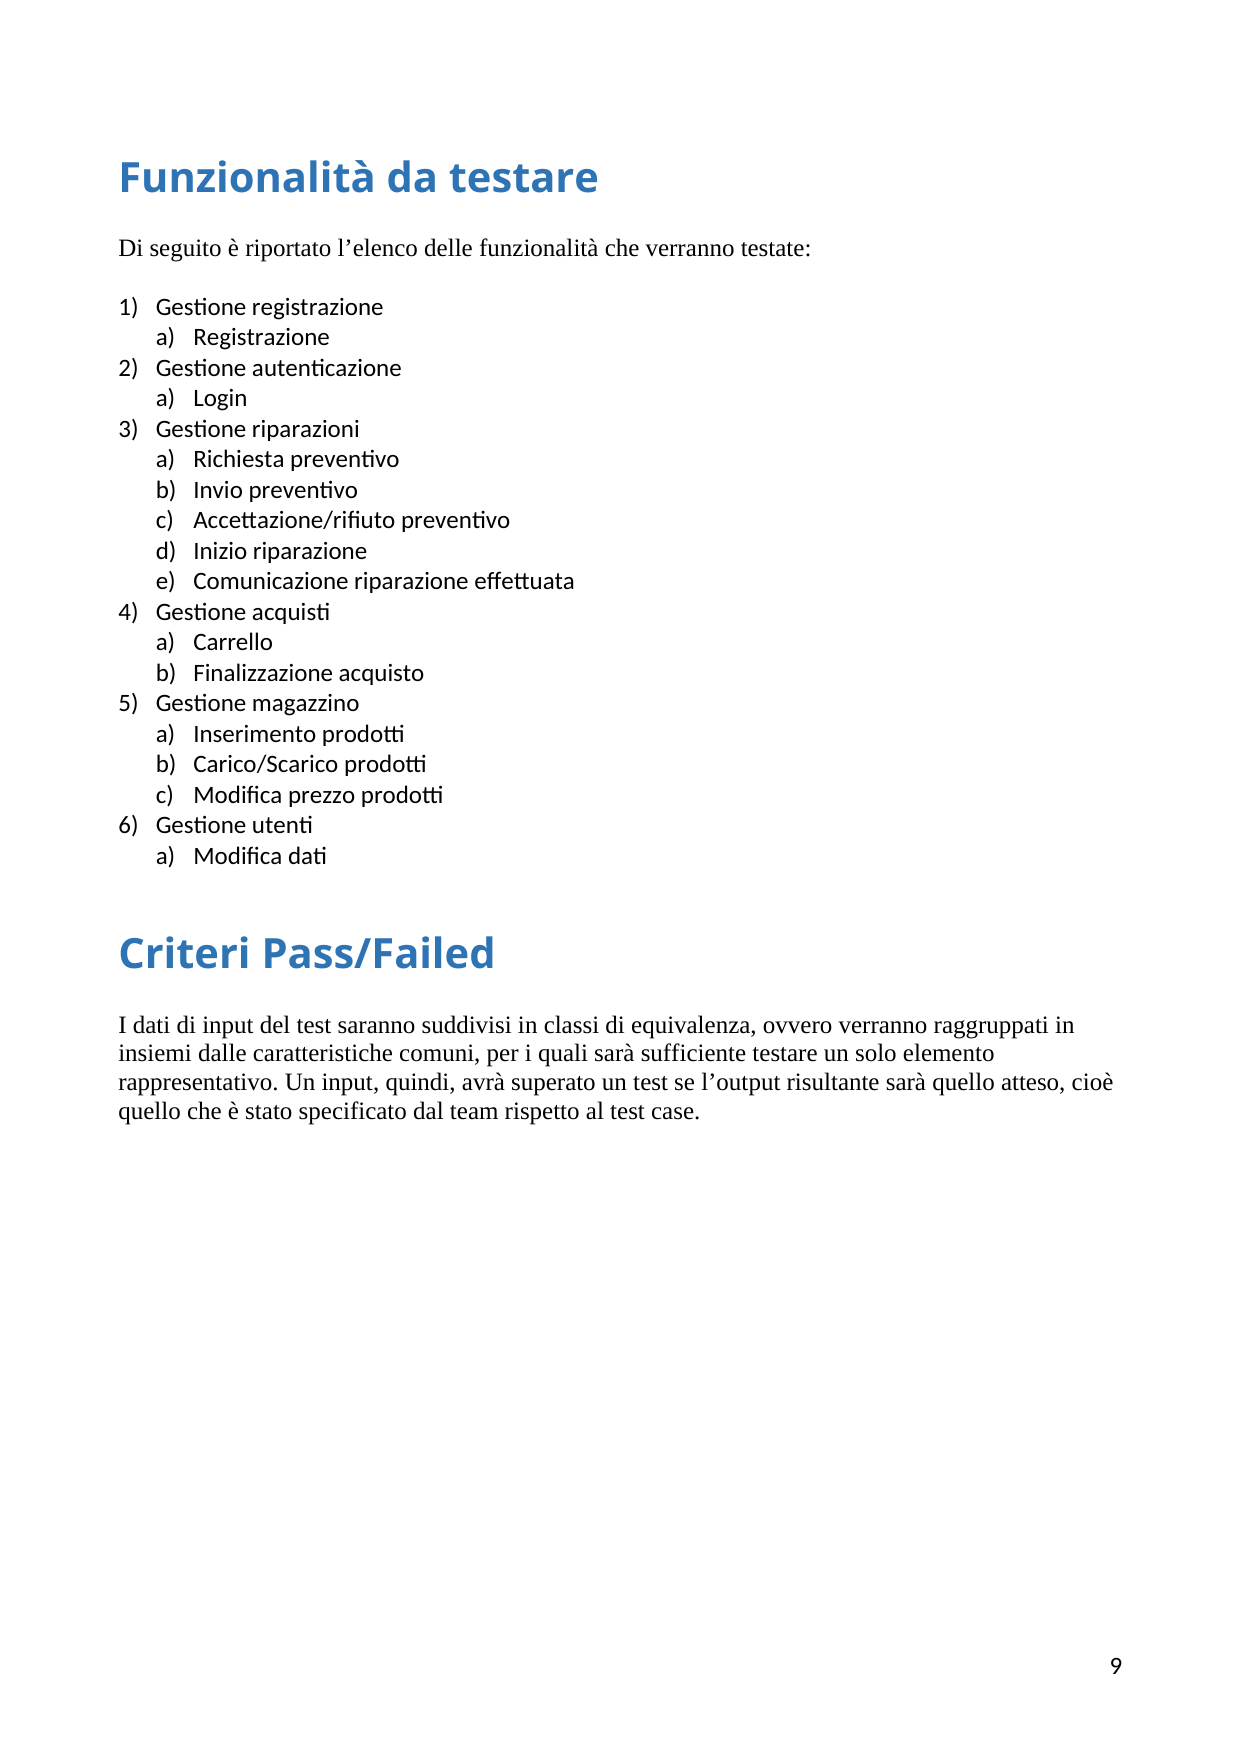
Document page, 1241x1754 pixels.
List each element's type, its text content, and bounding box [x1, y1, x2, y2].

text I dati di input del test saranno suddivisi in classi di equivalenza, ovvero verranno raggruppati in insiemi dalle caratteristiche comuni, per i quali sarà sufficiente testare un solo elemento rappresentativo. Un input, quindi, avrà superato un test se l’output risultante sarà quello atteso, cioè quello che è stato specificato dal team rispetto al test case. [118, 1010, 1122, 1125]
subtitle Criteri Pass/Failed [118, 924, 1122, 981]
list Modifica dati [156, 840, 1122, 871]
list Gestione utenti [118, 809, 1122, 840]
subtitle Funzionalità da testare [118, 148, 1122, 204]
list Modifica prezzo prodotti [156, 779, 1122, 809]
list Invio preventivo [156, 474, 1122, 504]
list Registrazione [156, 321, 1122, 352]
list Inserimento prodotti [156, 718, 1122, 748]
text Di seguito è riportato l’elenco delle funzionalità che verranno testate: [118, 233, 1122, 262]
list Gestione magazzino [118, 687, 1122, 718]
list Carico/Scarico prodotti [156, 748, 1122, 779]
list Gestione acquisti [118, 596, 1122, 626]
list Accettazione/rifiuto preventivo [156, 504, 1122, 535]
list Inizio riparazione [156, 535, 1122, 565]
list Carrello [156, 626, 1122, 657]
list Gestione riparazioni [118, 413, 1122, 443]
list Comunicazione riparazione effettuata [156, 565, 1122, 596]
list Richiesta preventivo [156, 443, 1122, 474]
list Login [156, 382, 1122, 413]
list Finalizzazione acquisto [156, 657, 1122, 687]
list Gestione registrazione [118, 291, 1122, 321]
list Gestione autenticazione [118, 352, 1122, 382]
